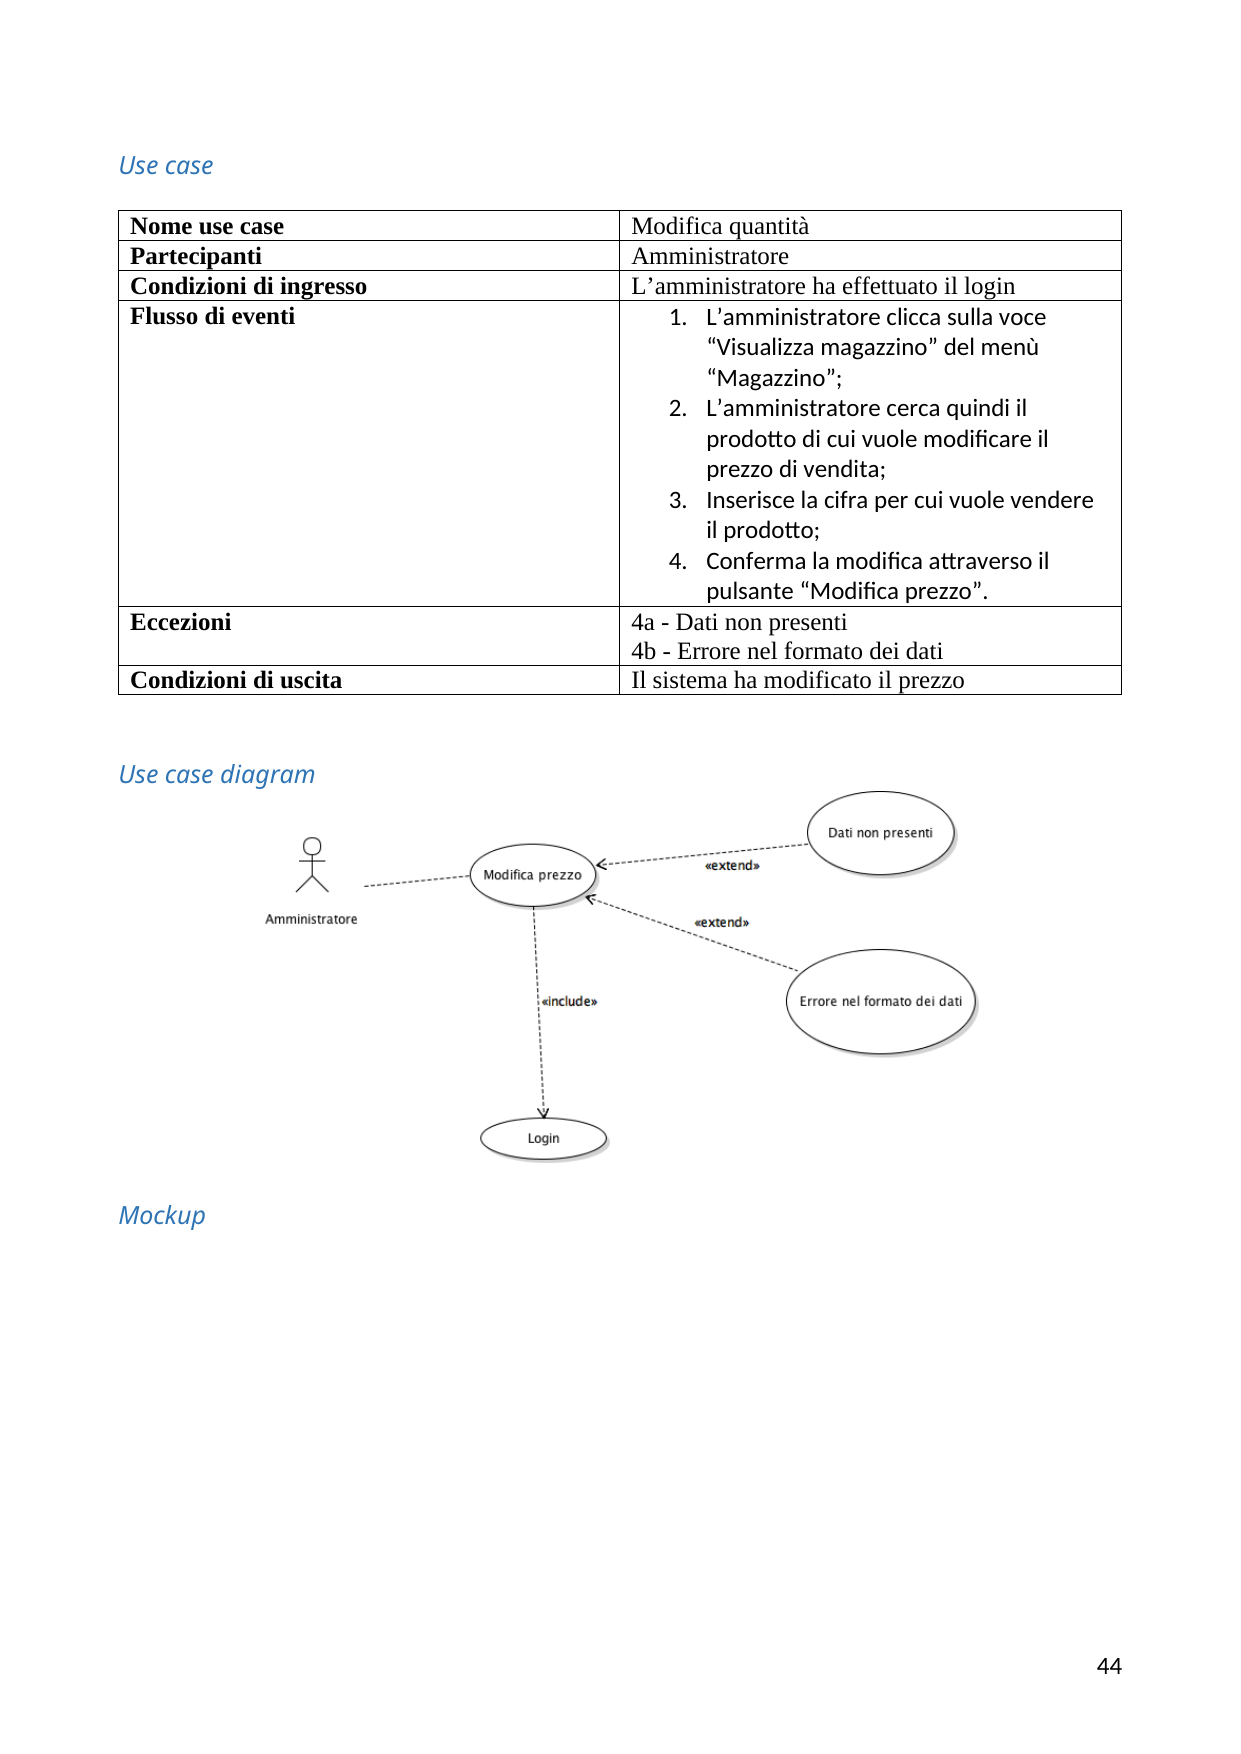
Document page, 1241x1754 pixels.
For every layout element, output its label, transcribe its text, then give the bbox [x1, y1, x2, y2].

subtitle Use case diagram [118, 757, 1122, 791]
table_cell L’amministratore ha effettuato il login [620, 271, 1121, 300]
table_cell Eccezioni [119, 607, 619, 664]
table_cell L’amministratore clicca sulla voce “Visualizza magazzino” del menù “Magazzino”; L’amministratore cerca quindi il prodotto di cui vuole modificare il prezzo di vendita; Inserisce la cifra per cui vuole vendere il prodotto; Conferma la modifica attraverso il pulsante “Modifica prezzo”. [620, 301, 1121, 606]
picture [259, 791, 981, 1165]
table_cell 4a - Dati non presenti 4b - Errore nel formato dei dati [620, 607, 1121, 664]
table_cell Partecipanti [119, 241, 619, 270]
table_cell Il sistema ha modificato il prezzo [620, 666, 1121, 694]
table_cell Condizioni di ingresso [119, 271, 619, 300]
table_header Modifica quantità [620, 211, 1121, 240]
table_cell Flusso di eventi [119, 301, 619, 606]
subtitle Mockup [118, 1198, 1122, 1232]
table_cell Condizioni di uscita [119, 666, 619, 694]
subtitle Use case [118, 148, 1122, 182]
table_cell Amministratore [620, 241, 1121, 270]
table_header Nome use case [119, 211, 619, 240]
